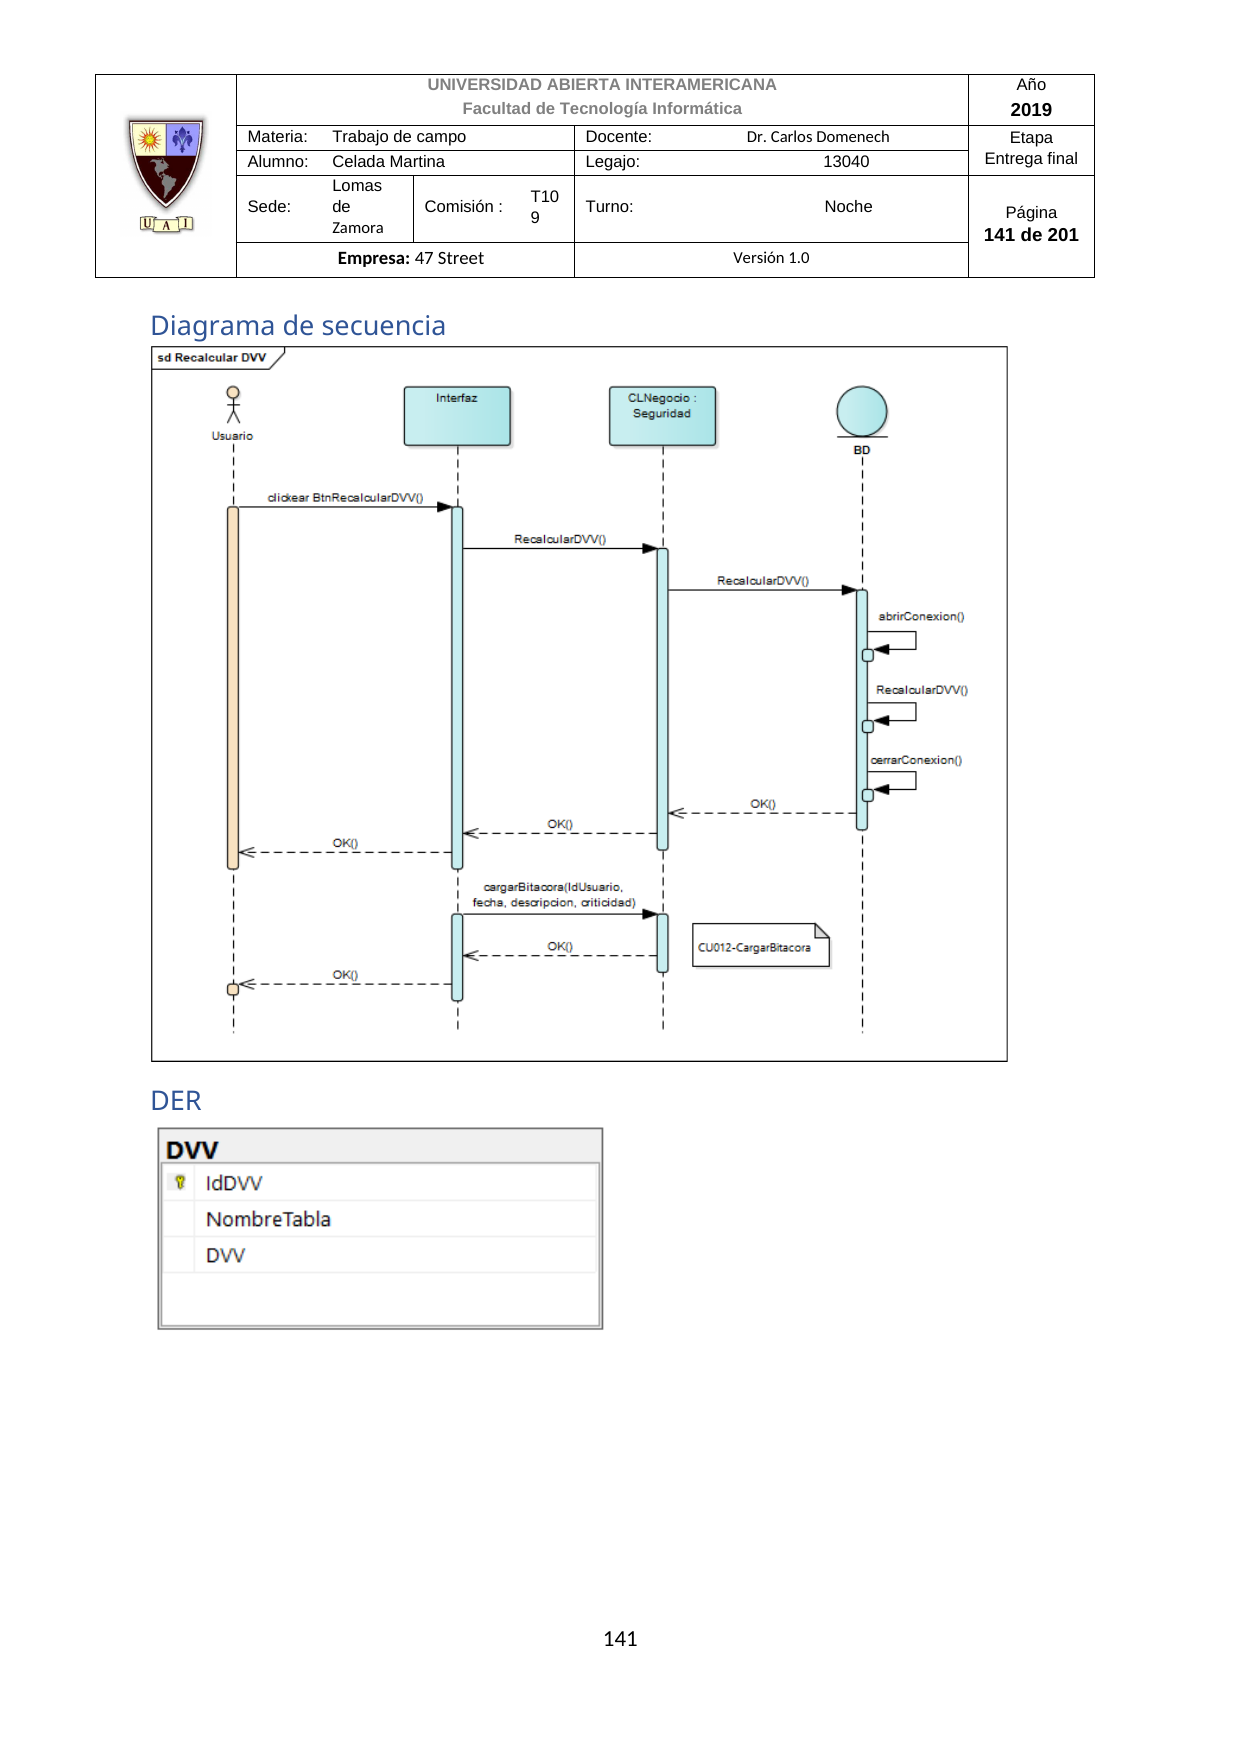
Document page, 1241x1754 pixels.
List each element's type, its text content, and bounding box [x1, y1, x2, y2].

subtitle Diagrama de secuencia [150, 306, 1090, 343]
picture [150, 345, 1008, 1062]
picture [120, 111, 212, 237]
picture [150, 1120, 616, 1341]
subtitle DER [150, 1081, 1090, 1118]
